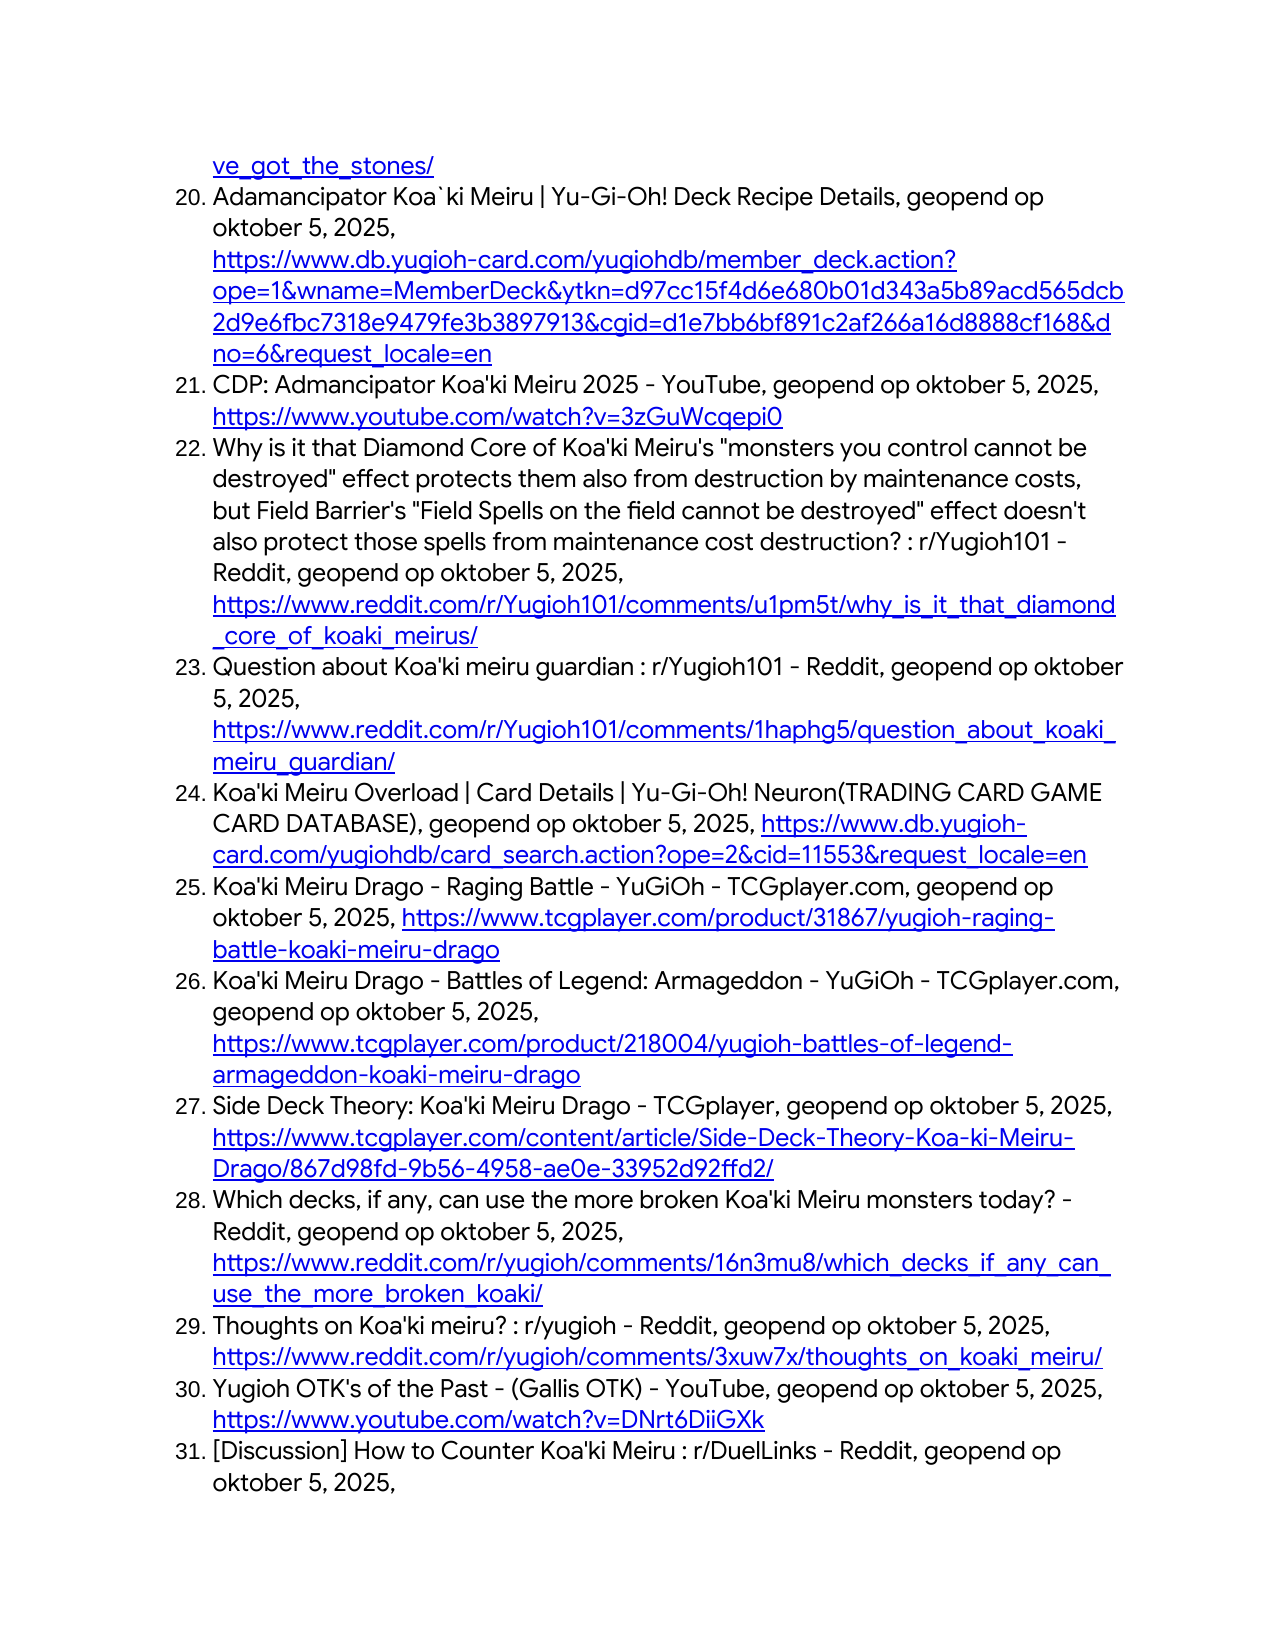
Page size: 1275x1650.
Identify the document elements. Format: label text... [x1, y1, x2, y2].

list CDP: Admancipator Koa'ki Meiru 2025 - YouTube, geopend op oktober 5, 2025, https://www.youtube.com/watch?v=3zGuWcqepi0 [175, 369, 1125, 432]
list Koa'ki Meiru Overload | Card Details | Yu-Gi-Oh! Neuron(TRADING CARD GAME CARD DATABASE), geopend op oktober 5, 2025, https://www.db.yugioh-card.com/yugiohdb/card_search.action?ope=2&cid=11553&request_locale=en [175, 777, 1125, 871]
list Which decks, if any, can use the more broken Koa'ki Meiru monsters today? - Reddit, geopend op oktober 5, 2025, https://www.reddit.com/r/yugioh/comments/16n3mu8/which_decks_if_any_can_use_the_more_broken_koaki/ [175, 1185, 1125, 1310]
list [175, 150, 1125, 181]
list Question about Koa'ki meiru guardian : r/Yugioh101 - Reddit, geopend op oktober 5, 2025, https://www.reddit.com/r/Yugioh101/comments/1haphg5/question_about_koaki_meiru_guardian/ [175, 652, 1125, 777]
list Side Deck Theory: Koa'ki Meiru Drago - TCGplayer, geopend op oktober 5, 2025, https://www.tcgplayer.com/content/article/Side-Deck-Theory-Koa-ki-Meiru-Drago/867d98fd-9b56-4958-ae0e-33952d92ffd2/ [175, 1091, 1125, 1185]
list Yugioh OTK's of the Past - (Gallis OTK) - YouTube, geopend op oktober 5, 2025, https://www.youtube.com/watch?v=DNrt6DiiGXk [175, 1373, 1125, 1436]
list Koa'ki Meiru Drago - Battles of Legend: Armageddon - YuGiOh - TCGplayer.com, geopend op oktober 5, 2025, https://www.tcgplayer.com/product/218004/yugioh-battles-of-legend-armageddon-koaki-meiru-drago [175, 965, 1125, 1091]
list Why is it that Diamond Core of Koa'ki Meiru's "monsters you control cannot be destroyed" effect protects them also from destruction by maintenance costs, but Field Barrier's "Field Spells on the field cannot be destroyed" effect doesn't also protect those spells from maintenance cost destruction? : r/Yugioh101 - Reddit, geopend op oktober 5, 2025, https://www.reddit.com/r/Yugioh101/comments/u1pm5t/why_is_it_that_diamond_core_of_koaki_meirus/ [175, 432, 1125, 652]
list Koa'ki Meiru Drago - Raging Battle - YuGiOh - TCGplayer.com, geopend op oktober 5, 2025, https://www.tcgplayer.com/product/31867/yugioh-raging-battle-koaki-meiru-drago [175, 871, 1125, 965]
list Adamancipator Koa`ki Meiru | Yu-Gi-Oh! Deck Recipe Details, geopend op oktober 5, 2025, https://www.db.yugioh-card.com/yugiohdb/member_deck.action?ope=1&wname=MemberDeck&ytkn=d97cc15f4d6e680b01d343a5b89acd565dcb2d9e6fbc7318e9479fe3b3897913&cgid=d1e7bb6bf891c2af266a16d8888cf168&dno=6&request_locale=en [175, 181, 1125, 369]
list Thoughts on Koa'ki meiru? : r/yugioh - Reddit, geopend op oktober 5, 2025, https://www.reddit.com/r/yugioh/comments/3xuw7x/thoughts_on_koaki_meiru/ [175, 1310, 1125, 1373]
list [175, 1436, 1125, 1498]
